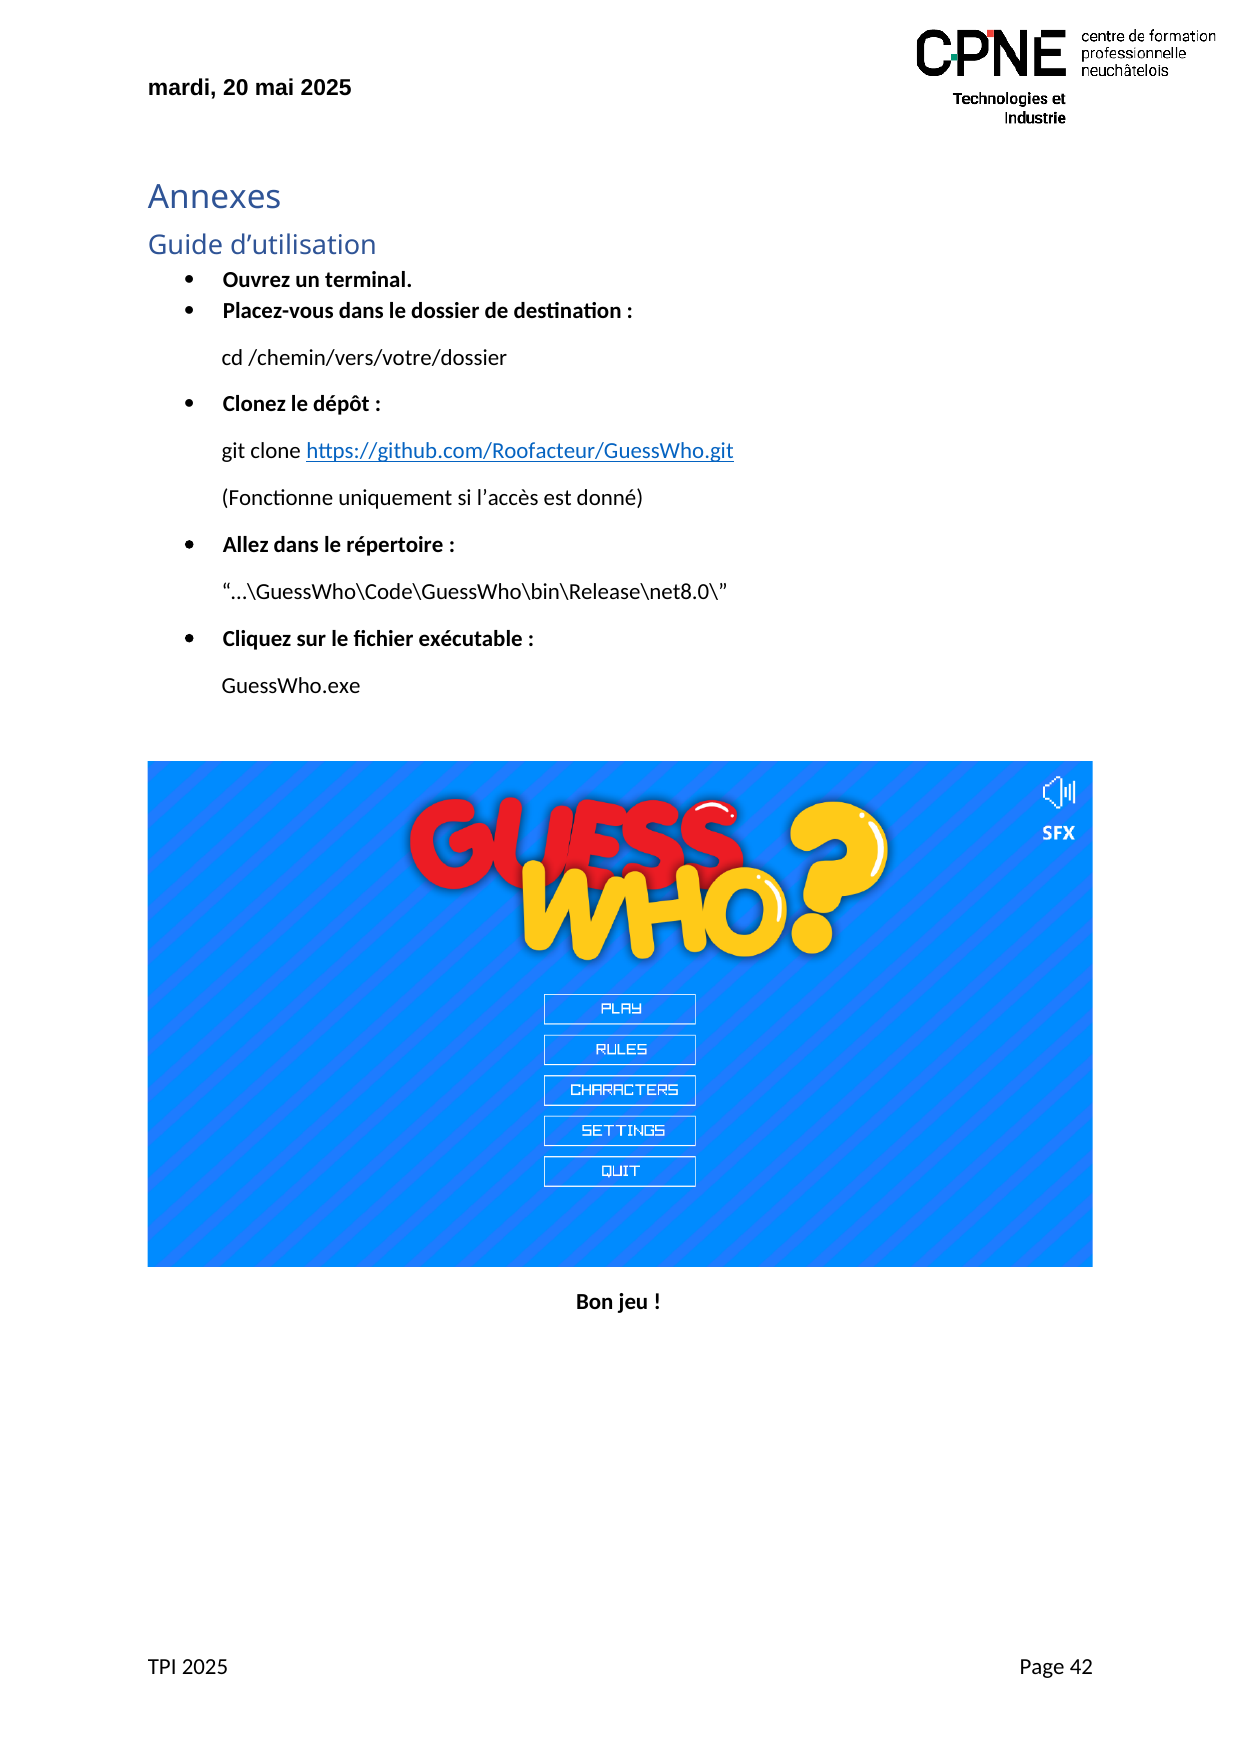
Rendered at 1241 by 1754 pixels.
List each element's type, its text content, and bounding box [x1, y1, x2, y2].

list Clonez le dépôt : [185, 389, 1093, 417]
text git clone https://github.com/Roofacteur/GuessWho.git [148, 436, 1093, 464]
list Allez dans le répertoire : [185, 530, 1093, 558]
picture [147, 761, 1093, 1267]
list Ouvrez un terminal. [185, 266, 1093, 293]
text (Fonctionne uniquement si l’accès est donné) [148, 483, 1093, 511]
list Placez-vous dans le dossier de destination : [185, 296, 1093, 324]
text Bon jeu ! [221, 1267, 1093, 1315]
picture [916, 29, 1216, 124]
subtitle Guide d’utilisation [148, 226, 1093, 263]
subtitle Annexes [148, 173, 1093, 218]
text cd /chemin/vers/votre/dossier [148, 343, 1093, 371]
list Cliquez sur le fichier exécutable : [185, 624, 1093, 652]
text “…\GuessWho\Code\GuessWho\bin\Release\net8.0\” [148, 577, 1093, 605]
text GuessWho.exe [221, 671, 1093, 699]
